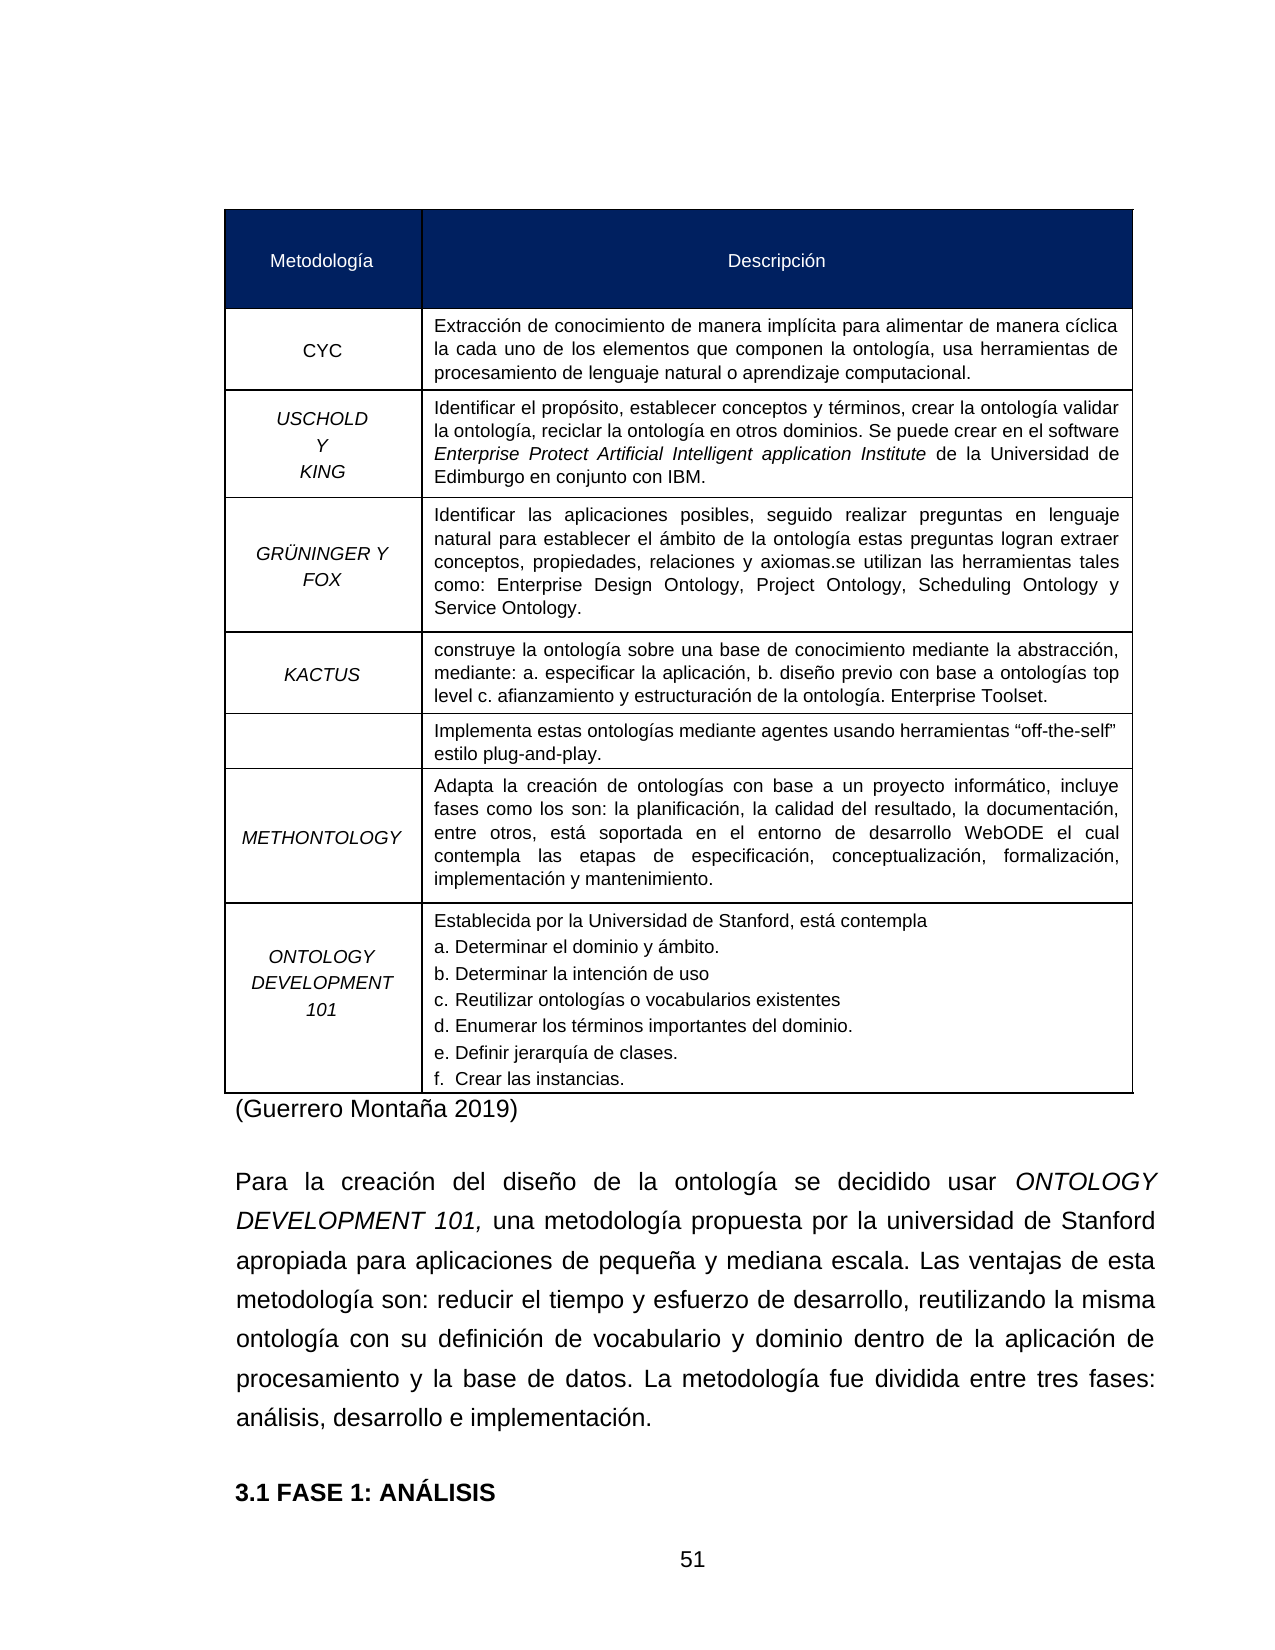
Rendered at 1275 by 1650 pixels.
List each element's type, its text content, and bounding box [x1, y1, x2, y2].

table_cell Adapta la creación de ontologías con base a un proyecto informático, incluye fases como los son: la planificación, la calidad del resultado, la documentación, entre otros, está soportada en el entorno de desarrollo WebODE el cual contempla las etapas de especificación, conceptualización, formalización, implementación y mantenimiento. [423, 769, 1132, 902]
text Para la creación del diseño de la ontología se decidido usar ONTOLOGY​ DEVELOPMENT 101, ​una metodología propuesta por la universidad de Stanford apropiada para aplicaciones de pequeña y mediana escala. Las ventajas de esta metodología son: reducir el tiempo y esfuerzo de desarrollo, reutilizando la misma ontología con su definición de vocabulario y dominio dentro de la aplicación de procesamiento y la base de datos. La metodología fue dividida entre tres fases: análisis, desarrollo e implementación. [235, 1167, 1157, 1432]
table_cell construye la ontología sobre una base de conocimiento mediante la abstracción, mediante: a. especificar la aplicación, b. diseño previo con base a ontologías top level c. afianzamiento y estructuración de la ontología. Enterprise Toolset. [423, 633, 1132, 712]
table_header Metodología [226, 210, 421, 308]
table_cell Implementa estas ontologías mediante agentes usando herramientas “off-the-self” estilo plug-and-play. [423, 714, 1132, 768]
table_cell KACTUS [226, 633, 421, 712]
table_cell Identificar las aplicaciones posibles, seguido realizar preguntas en lenguaje natural para establecer el ámbito de la ontología estas preguntas logran extraer conceptos, propiedades, relaciones y axiomas.se utilizan las herramientas tales como: Enterprise Design Ontology, Project Ontology, Scheduling Ontology y Service Ontology. [423, 498, 1132, 631]
table_header Descripción [423, 210, 1132, 308]
table_cell Identificar el propósito, establecer conceptos y términos, crear la ontología validar la ontología, reciclar la ontología en otros dominios. Se puede crear en el software Enterprise Protect Artificial Intelligent application Institute de la Universidad de Edimburgo en conjunto con IBM. [423, 391, 1132, 497]
table_cell ONTOLOGY DEVELOPMENT 101 [226, 904, 421, 1092]
table_cell USCHOLD Y KING [226, 391, 421, 497]
text (Guerrero Montaña 2019) [235, 1093, 1157, 1122]
table_cell CYC [226, 309, 421, 389]
table_cell [226, 714, 421, 768]
table_cell Establecida por la Universidad de Stanford, está contempla a. Determinar el dominio y ámbito. Determinar la intención de uso Reutilizar ontologías o vocabularios existentes Enumerar los términos importantes del dominio. Definir jerarquía de clases. Crear las instancias. [423, 904, 1132, 1092]
subtitle 3.1 FASE 1: ANÁLISIS [235, 1477, 1150, 1506]
table_cell Extracción de conocimiento de manera implícita para alimentar de manera cíclica la cada uno de los elementos que componen la ontología, usa herramientas de procesamiento de lenguaje natural o aprendizaje computacional. [423, 309, 1132, 389]
table_cell METHONTOLOGY [226, 769, 421, 902]
table_cell GRÜNINGER Y FOX [226, 498, 421, 631]
